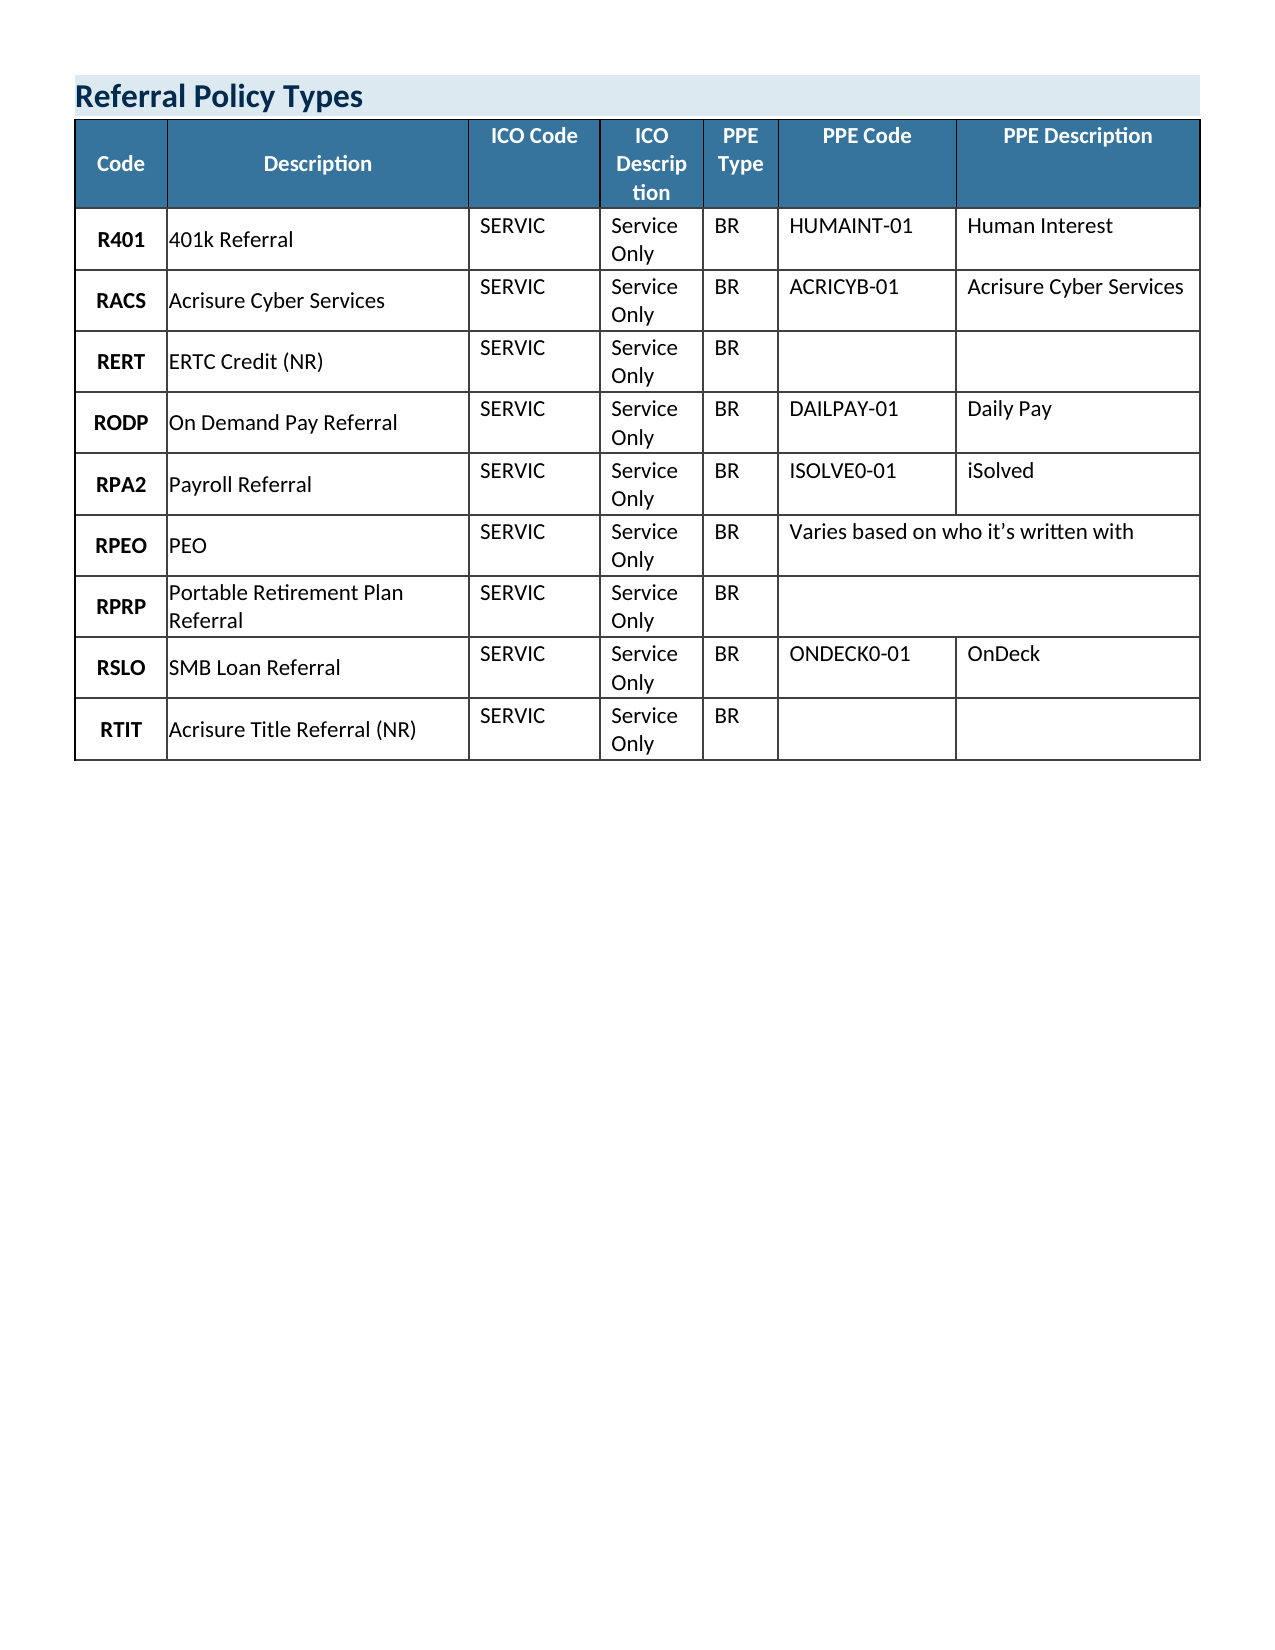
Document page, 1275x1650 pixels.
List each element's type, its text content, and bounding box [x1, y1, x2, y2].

table_cell BR [704, 332, 777, 391]
table_cell Service Only [601, 699, 702, 758]
table_cell Acrisure Cyber Services [957, 271, 1199, 330]
table_cell Service Only [601, 454, 702, 513]
table_cell Varies based on who it’s written with [779, 516, 1199, 575]
table_cell BR [704, 393, 777, 452]
table_cell [779, 699, 955, 758]
table_cell Service Only [601, 393, 702, 452]
table_cell On Demand Pay Referral [168, 393, 468, 452]
table_header Description [168, 120, 468, 207]
table_cell Service Only [601, 271, 702, 330]
table_cell Acrisure Cyber Services [168, 271, 468, 330]
table_cell Acrisure Title Referral (NR) [168, 699, 468, 758]
table_cell SMB Loan Referral [168, 638, 468, 697]
table_cell DAILPAY-01 [779, 393, 955, 452]
table_cell RACS [76, 271, 166, 330]
table_cell Daily Pay [957, 393, 1199, 452]
table_cell SERVIC [470, 699, 599, 758]
table_cell [779, 332, 955, 391]
table_header PPE Code [779, 120, 956, 207]
table_cell RODP [76, 393, 166, 452]
table_cell ACRICYB-01 [779, 271, 955, 330]
table_cell BR [704, 209, 777, 268]
table_cell Service Only [601, 638, 702, 697]
table_cell Service Only [601, 577, 702, 636]
table_cell Service Only [601, 332, 702, 391]
table_cell RPRP [76, 577, 166, 636]
table_cell HUMAINT-01 [779, 209, 955, 268]
table_cell BR [704, 638, 777, 697]
table_cell RPEO [76, 516, 166, 575]
table_header ICO Code [469, 120, 599, 207]
table_cell ISOLVE0-01 [779, 454, 955, 513]
table_cell 401k Referral [168, 209, 468, 268]
table_cell Portable Retirement Plan Referral [168, 577, 468, 636]
table_cell Human Interest [957, 209, 1199, 268]
table_cell RSLO [76, 638, 166, 697]
table_cell RERT [76, 332, 166, 391]
table_cell Service Only [601, 209, 702, 268]
table_cell Payroll Referral [168, 454, 468, 513]
table_cell SERVIC [470, 454, 599, 513]
table_header Code [76, 120, 167, 207]
table_cell RPA2 [76, 454, 166, 513]
table_cell BR [704, 516, 777, 575]
table_header PPE Type [704, 120, 778, 207]
table_cell BR [704, 454, 777, 513]
table_header ICO Description [601, 120, 703, 207]
table_cell BR [704, 577, 777, 636]
table_cell SERVIC [470, 393, 599, 452]
table_cell [957, 332, 1199, 391]
table_cell Service Only [601, 516, 702, 575]
table_cell BR [704, 271, 777, 330]
table_cell iSolved [957, 454, 1199, 513]
table_cell ONDECK0-01 [779, 638, 955, 697]
table_cell PEO [168, 516, 468, 575]
subtitle Referral Policy Types [75, 75, 1200, 116]
table_cell SERVIC [470, 332, 599, 391]
table_cell BR [704, 699, 777, 758]
table_header PPE Description [957, 120, 1199, 207]
table_cell SERVIC [470, 516, 599, 575]
table_cell SERVIC [470, 638, 599, 697]
table_cell RTIT [76, 699, 166, 758]
table_cell R401 [76, 209, 166, 268]
table_cell SERVIC [470, 209, 599, 268]
table_cell [779, 577, 1199, 636]
table_cell OnDeck [957, 638, 1199, 697]
table_cell SERVIC [470, 577, 599, 636]
table_cell ERTC Credit (NR) [168, 332, 468, 391]
table_cell SERVIC [470, 271, 599, 330]
table_cell [957, 699, 1199, 758]
